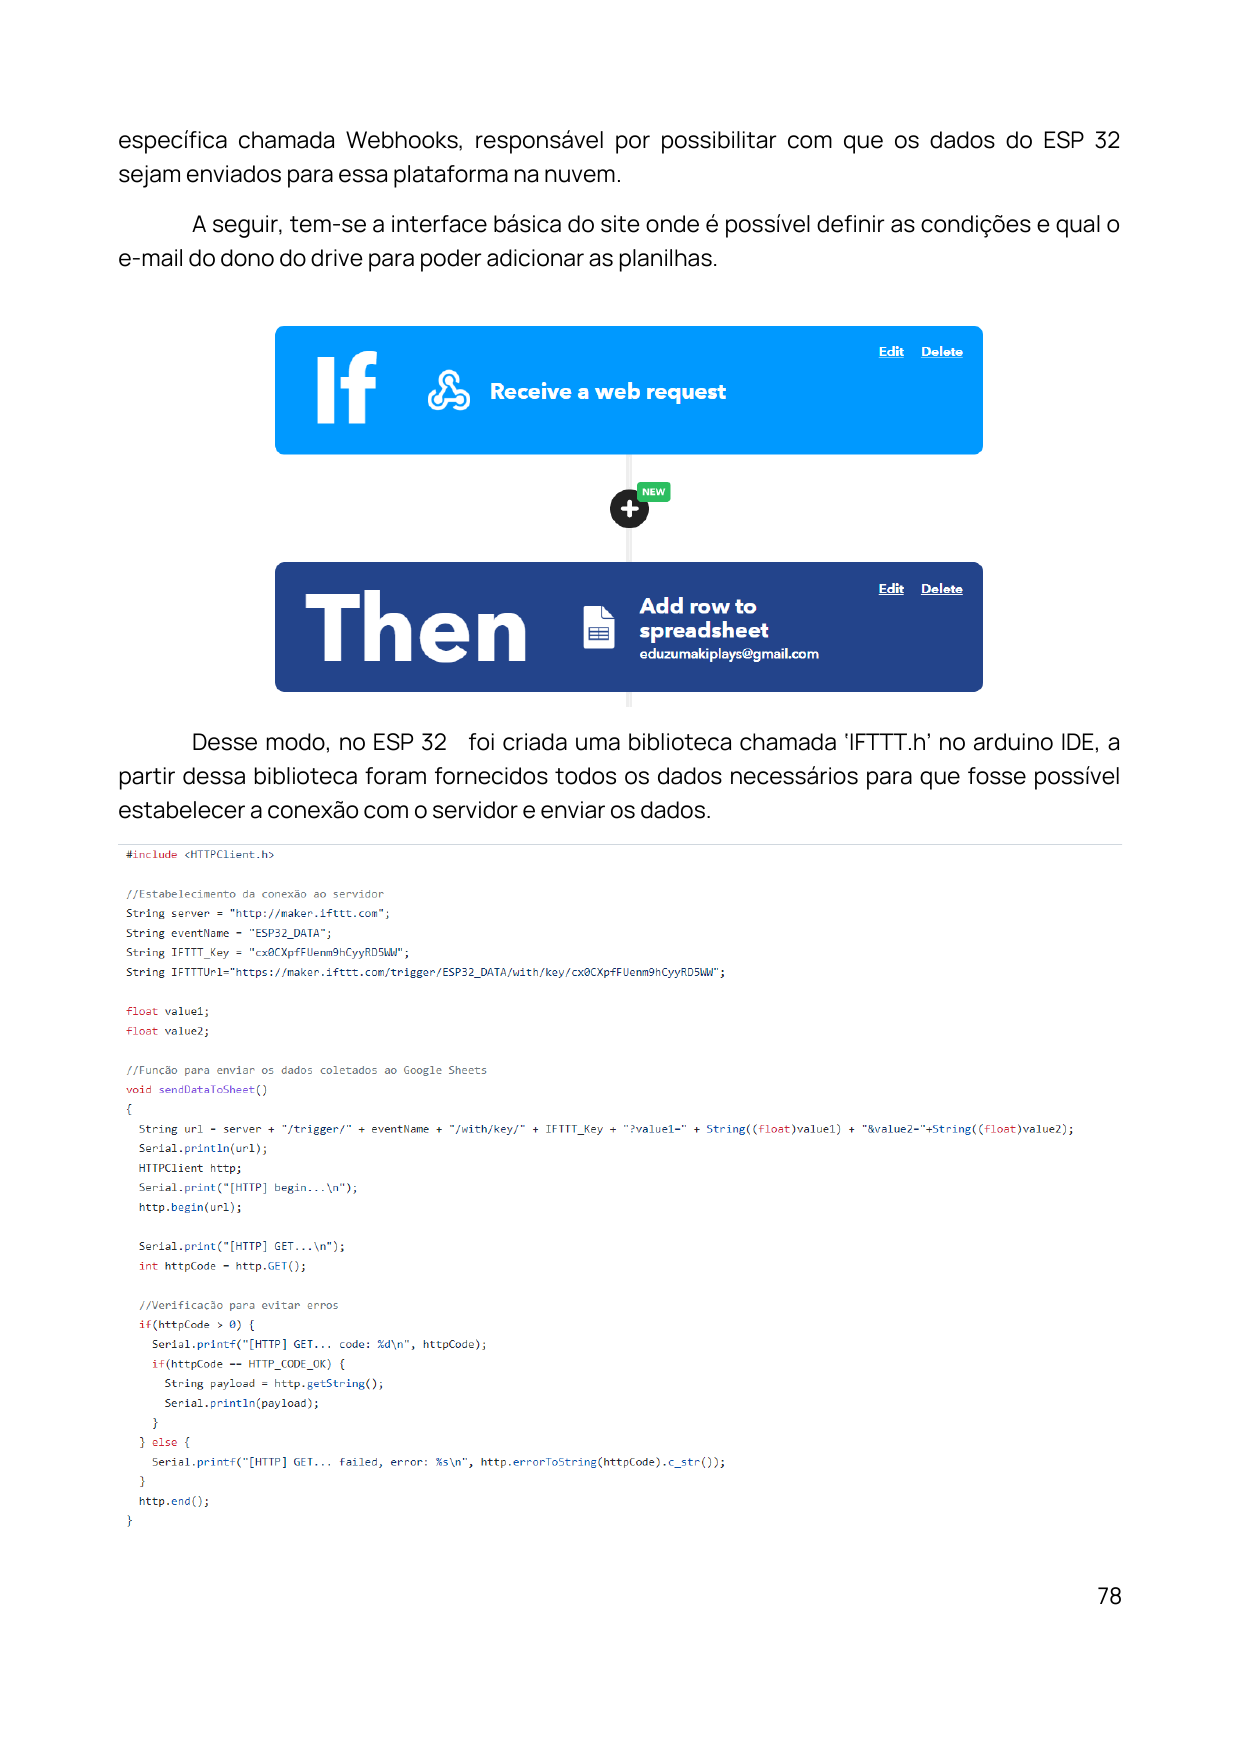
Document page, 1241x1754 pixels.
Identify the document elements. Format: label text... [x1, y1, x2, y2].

text Desse modo, no ESP 32 foi criada uma biblioteca chamada ‘IFTTT.h’ no arduino IDE, a partir dessa biblioteca foram fornecidos todos os dados necessários para que fosse possível estabelecer a conexão com o servidor e enviar os dados. [118, 726, 1122, 825]
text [118, 124, 1122, 189]
picture [245, 292, 995, 707]
text A seguir, tem-se a interface básica do site onde é possível definir as condições e qual o e-mail do dono do drive para poder adicionar as planilhas. [118, 208, 1122, 273]
picture [118, 844, 1123, 1534]
